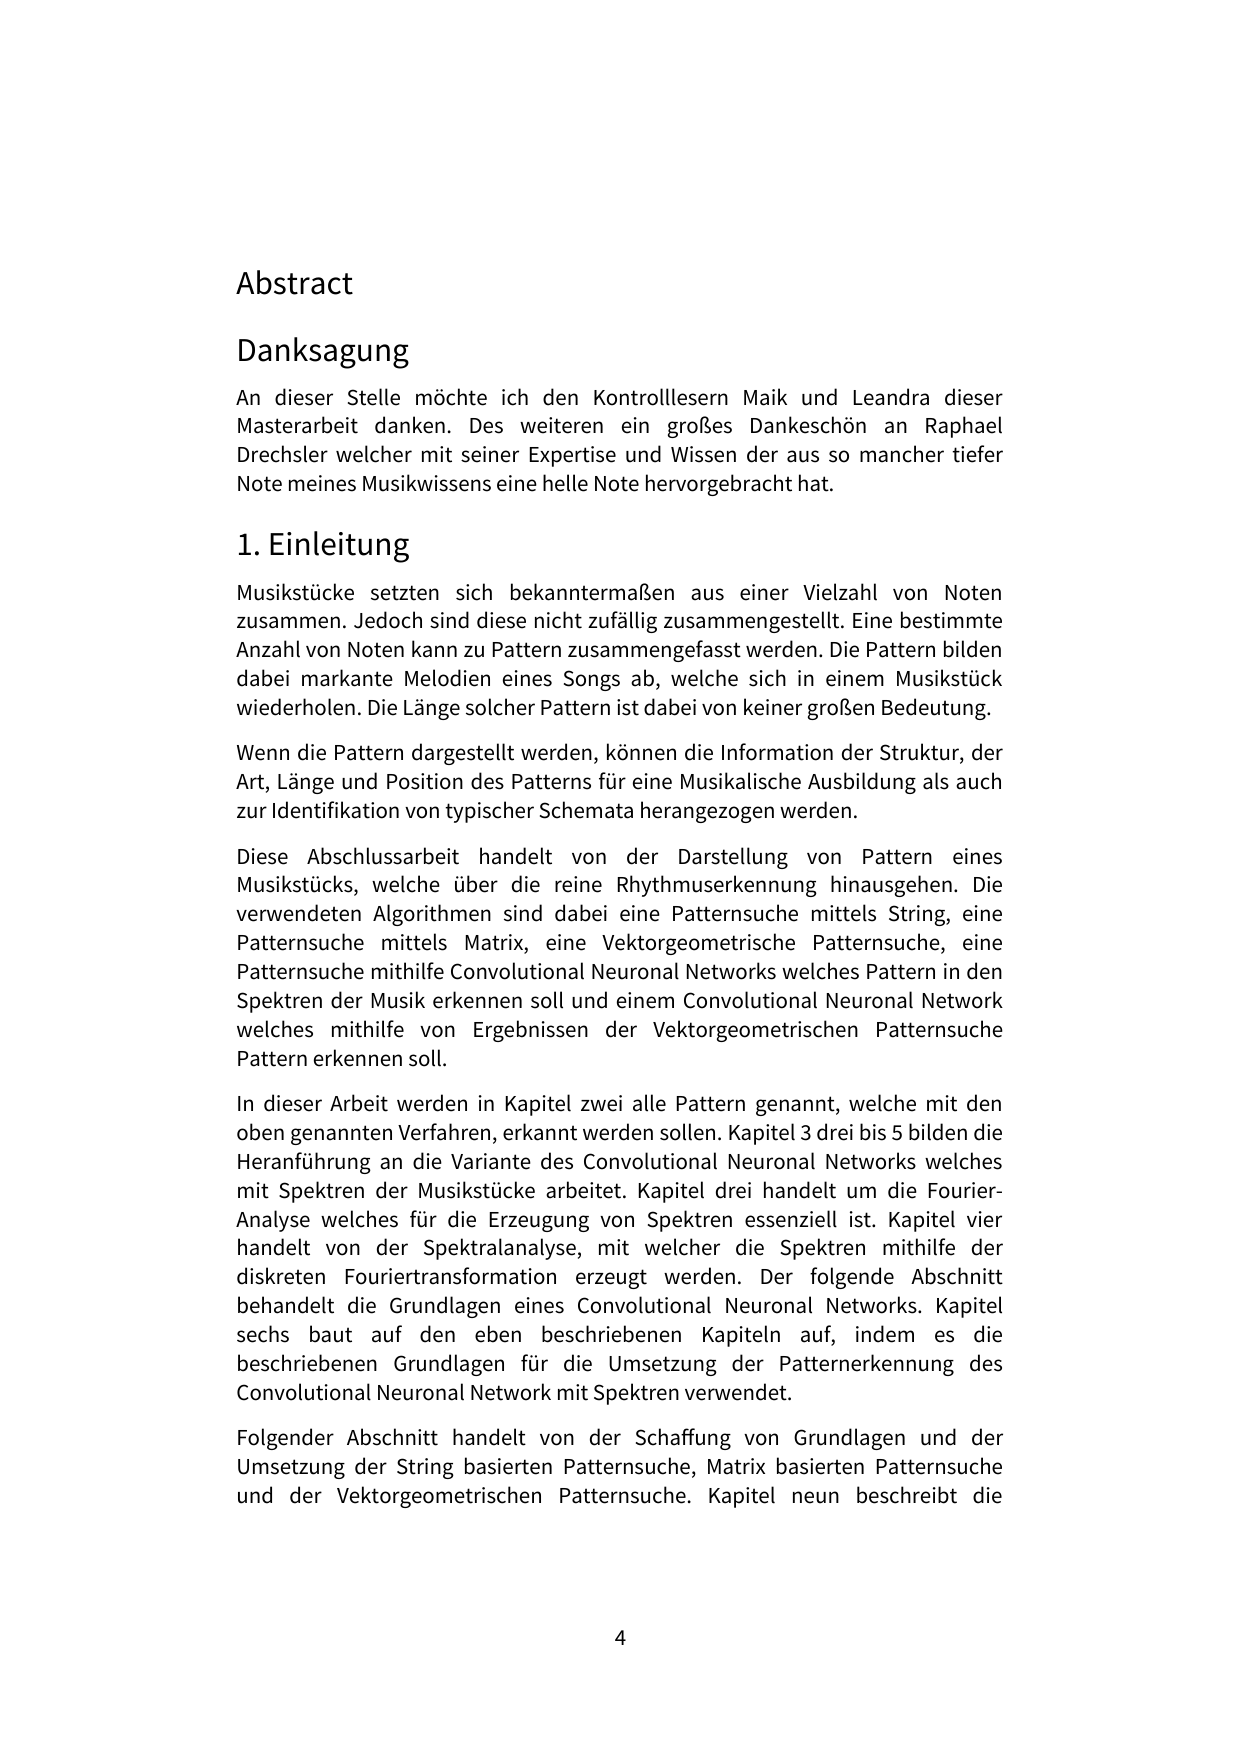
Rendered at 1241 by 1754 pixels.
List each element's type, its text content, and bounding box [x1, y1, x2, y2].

subtitle 1. Einleitung [236, 523, 1004, 565]
text In dieser Arbeit werden in Kapitel zwei alle Pattern genannt, welche mit den oben genannten Verfahren, erkannt werden sollen. Kapitel 3 drei bis 5 bilden die Heranführung an die Variante des Convolutional Neuronal Networks welches mit Spektren der Musikstücke arbeitet. Kapitel drei handelt um die Fourier-Analyse welches für die Erzeugung von Spektren essenziell ist. Kapitel vier handelt von der Spektralanalyse, mit welcher die Spektren mithilfe der diskreten Fouriertransformation erzeugt werden. Der folgende Abschnitt behandelt die Grundlagen eines Convolutional Neuronal Networks. Kapitel sechs baut auf den eben beschriebenen Kapiteln auf, indem es die beschriebenen Grundlagen für die Umsetzung der Patternerkennung des Convolutional Neuronal Network mit Spektren verwendet. [236, 1089, 1004, 1406]
subtitle Abstract [236, 261, 1004, 303]
text Wenn die Pattern dargestellt werden, können die Information der Struktur, der Art, Länge und Position des Patterns für eine Musikalische Ausbildung als auch zur Identifikation von typischer Schemata herangezogen werden. [236, 738, 1004, 825]
text An dieser Stelle möchte ich den Kontrolllesern Maik und Leandra dieser Masterarbeit danken. Des weiteren ein großes Dankeschön an Raphael Drechsler welcher mit seiner Expertise und Wissen der aus so mancher tiefer Note meines Musikwissens eine helle Note hervorgebracht hat. [236, 382, 1004, 498]
subtitle Danksagung [236, 328, 1004, 370]
text Musikstücke setzten sich bekanntermaßen aus einer Vielzahl von Noten zusammen. Jedoch sind diese nicht zufällig zusammengestellt. Eine bestimmte Anzahl von Noten kann zu Pattern zusammengefasst werden. Die Pattern bilden dabei markante Melodien eines Songs ab, welche sich in einem Musikstück wiederholen. Die Länge solcher Pattern ist dabei von keiner großen Bedeutung. [236, 577, 1004, 722]
text Diese Abschlussarbeit handelt von der Darstellung von Pattern eines Musikstücks, welche über die reine Rhythmuserkennung hinausgehen. Die verwendeten Algorithmen sind dabei eine Patternsuche mittels String, eine Patternsuche mittels Matrix, eine Vektorgeometrische Patternsuche, eine Patternsuche mithilfe Convolutional Neuronal Networks welches Pattern in den Spektren der Musik erkennen soll und einem Convolutional Neuronal Network welches mithilfe von Ergebnissen der Vektorgeometrischen Patternsuche Pattern erkennen soll. [236, 841, 1004, 1072]
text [236, 1423, 1004, 1509]
